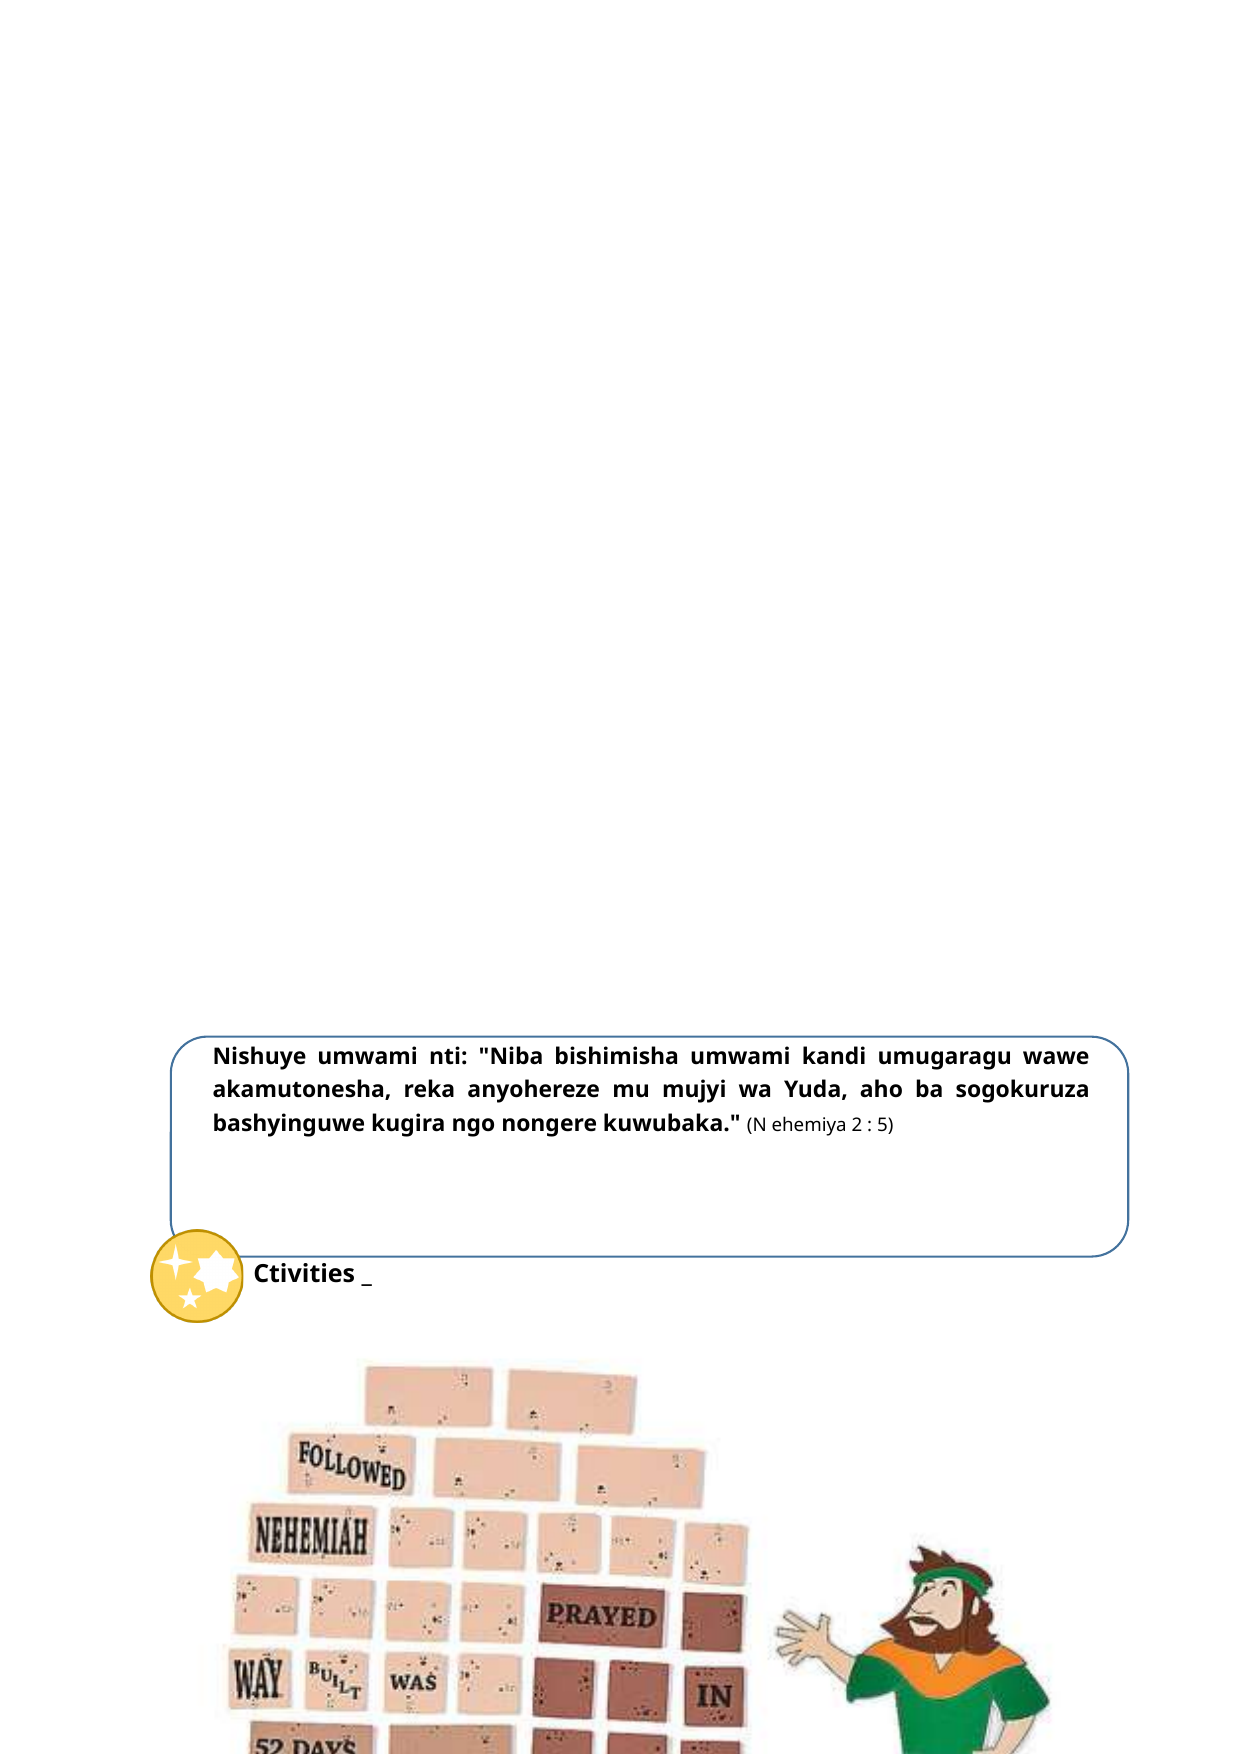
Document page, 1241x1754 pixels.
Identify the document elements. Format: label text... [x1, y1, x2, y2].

text Ctivities _ [244, 1258, 1090, 1289]
picture [150, 1229, 244, 1323]
text Nishuye umwami nti: "Niba bishimisha umwami kandi umugaragu wawe akamutonesha, reka anyohereze mu mujyi wa Yuda, aho ba sogokuruza bashyinguwe kugira ngo nongere kuwubaka." (N ehemiya 2 : 5) [212, 1040, 1090, 1138]
picture [155, 1347, 1091, 1754]
